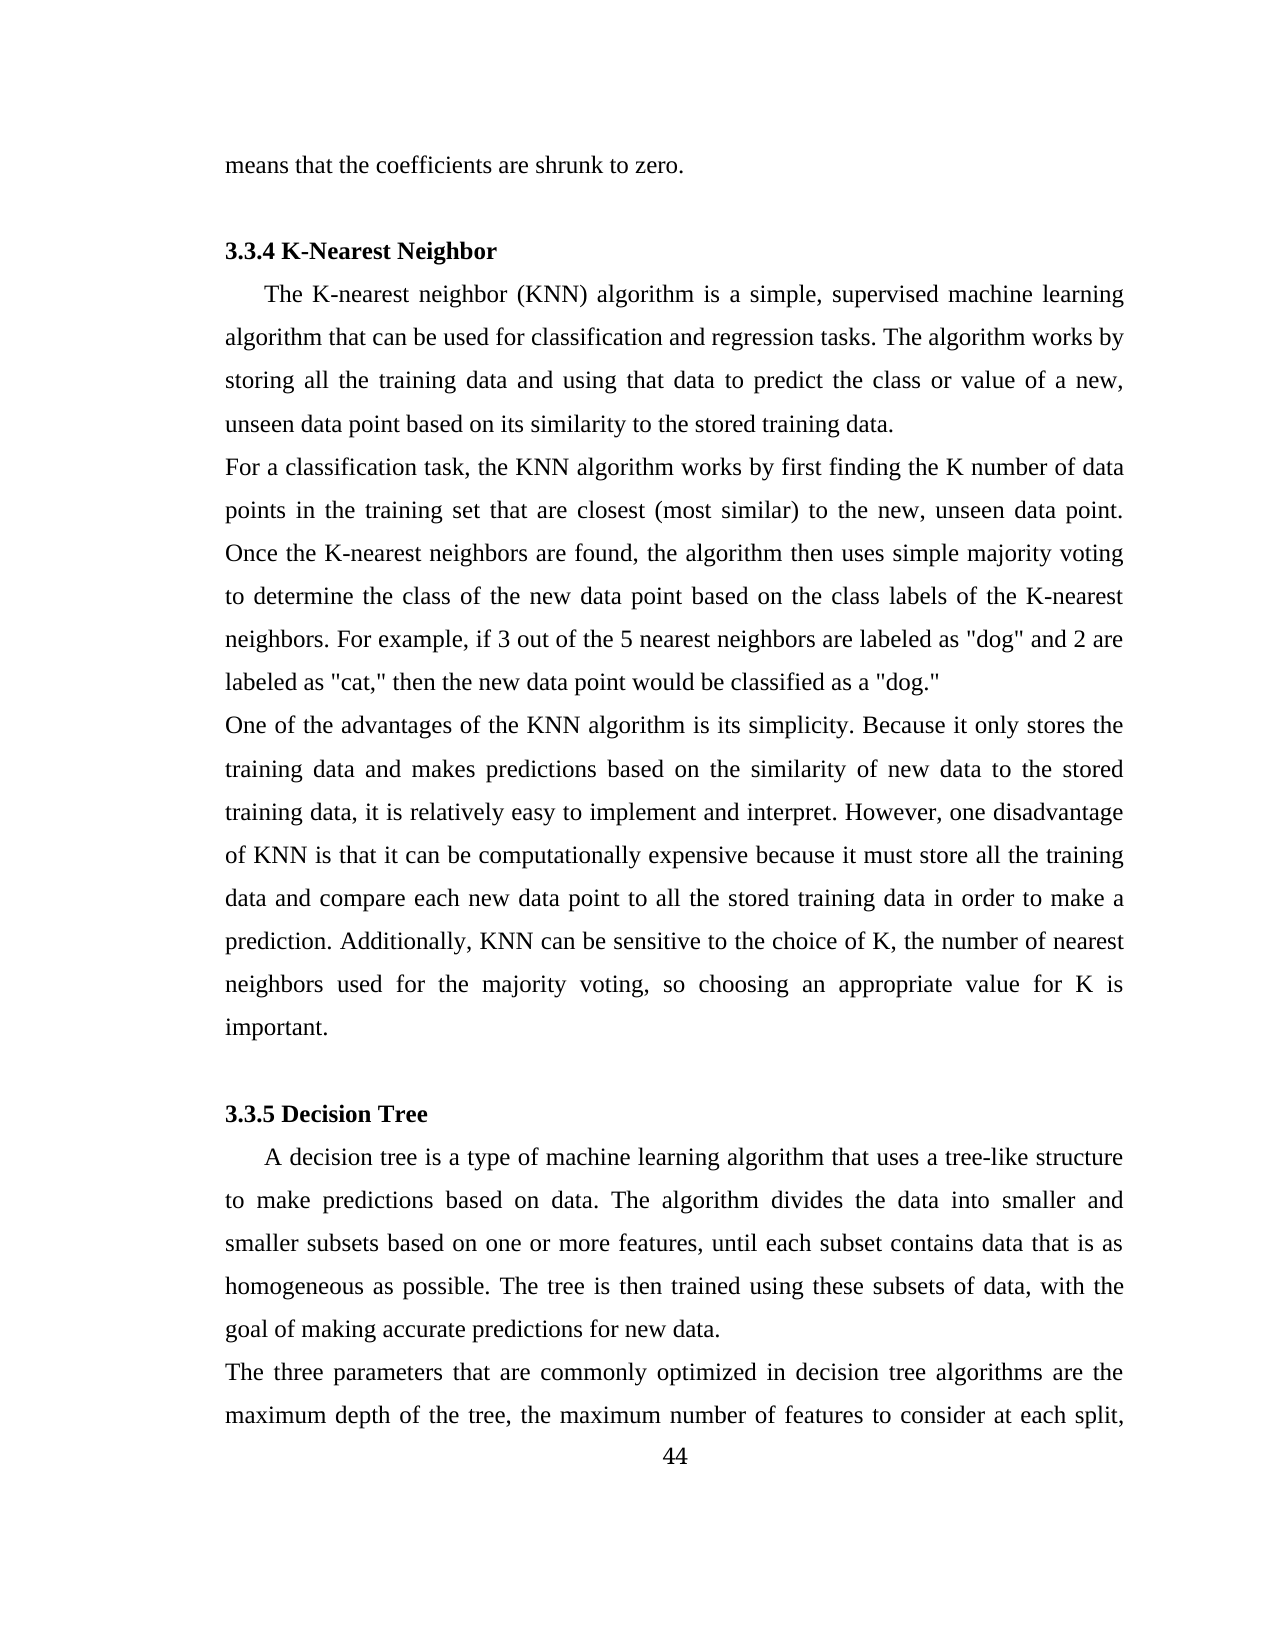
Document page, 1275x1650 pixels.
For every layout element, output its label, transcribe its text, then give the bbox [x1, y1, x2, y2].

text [225, 1357, 1125, 1429]
text A decision tree is a type of machine learning algorithm that uses a tree-like structure to make predictions based on data. The algorithm divides the data into smaller and smaller subsets based on one or more features, until each subset contains data that is as homogeneous as possible. The tree is then trained using these subsets of data, with the goal of making accurate predictions for new data. [225, 1142, 1125, 1343]
text 3.3.5 Decision Tree [150, 1099, 1125, 1127]
text One of the advantages of the KNN algorithm is its simplicity. Because it only stores the training data and makes predictions based on the similarity of new data to the stored training data, it is relatively easy to implement and interpret. However, one disadvantage of KNN is that it can be computationally expensive because it must store all the training data and compare each new data point to all the stored training data in order to make a prediction. Additionally, KNN can be sensitive to the choice of K, the number of nearest neighbors used for the majority voting, so choosing an appropriate value for K is important. [225, 711, 1125, 1041]
text The K-nearest neighbor (KNN) algorithm is a simple, supervised machine learning algorithm that can be used for classification and regression tasks. The algorithm works by storing all the training data and using that data to predict the class or value of a new, unseen data point based on its similarity to the stored training data. [225, 279, 1125, 437]
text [225, 150, 1125, 179]
text 3.3.4 K-Nearest Neighbor [150, 236, 1125, 265]
text For a classification task, the KNN algorithm works by first finding the K number of data points in the training set that are closest (most similar) to the new, unseen data point. Once the K-nearest neighbors are found, the algorithm then uses simple majority voting to determine the class of the new data point based on the class labels of the K-nearest neighbors. For example, if 3 out of the 5 nearest neighbors are labeled as "dog" and 2 are labeled as "cat," then the new data point would be classified as a "dog." [225, 452, 1125, 696]
